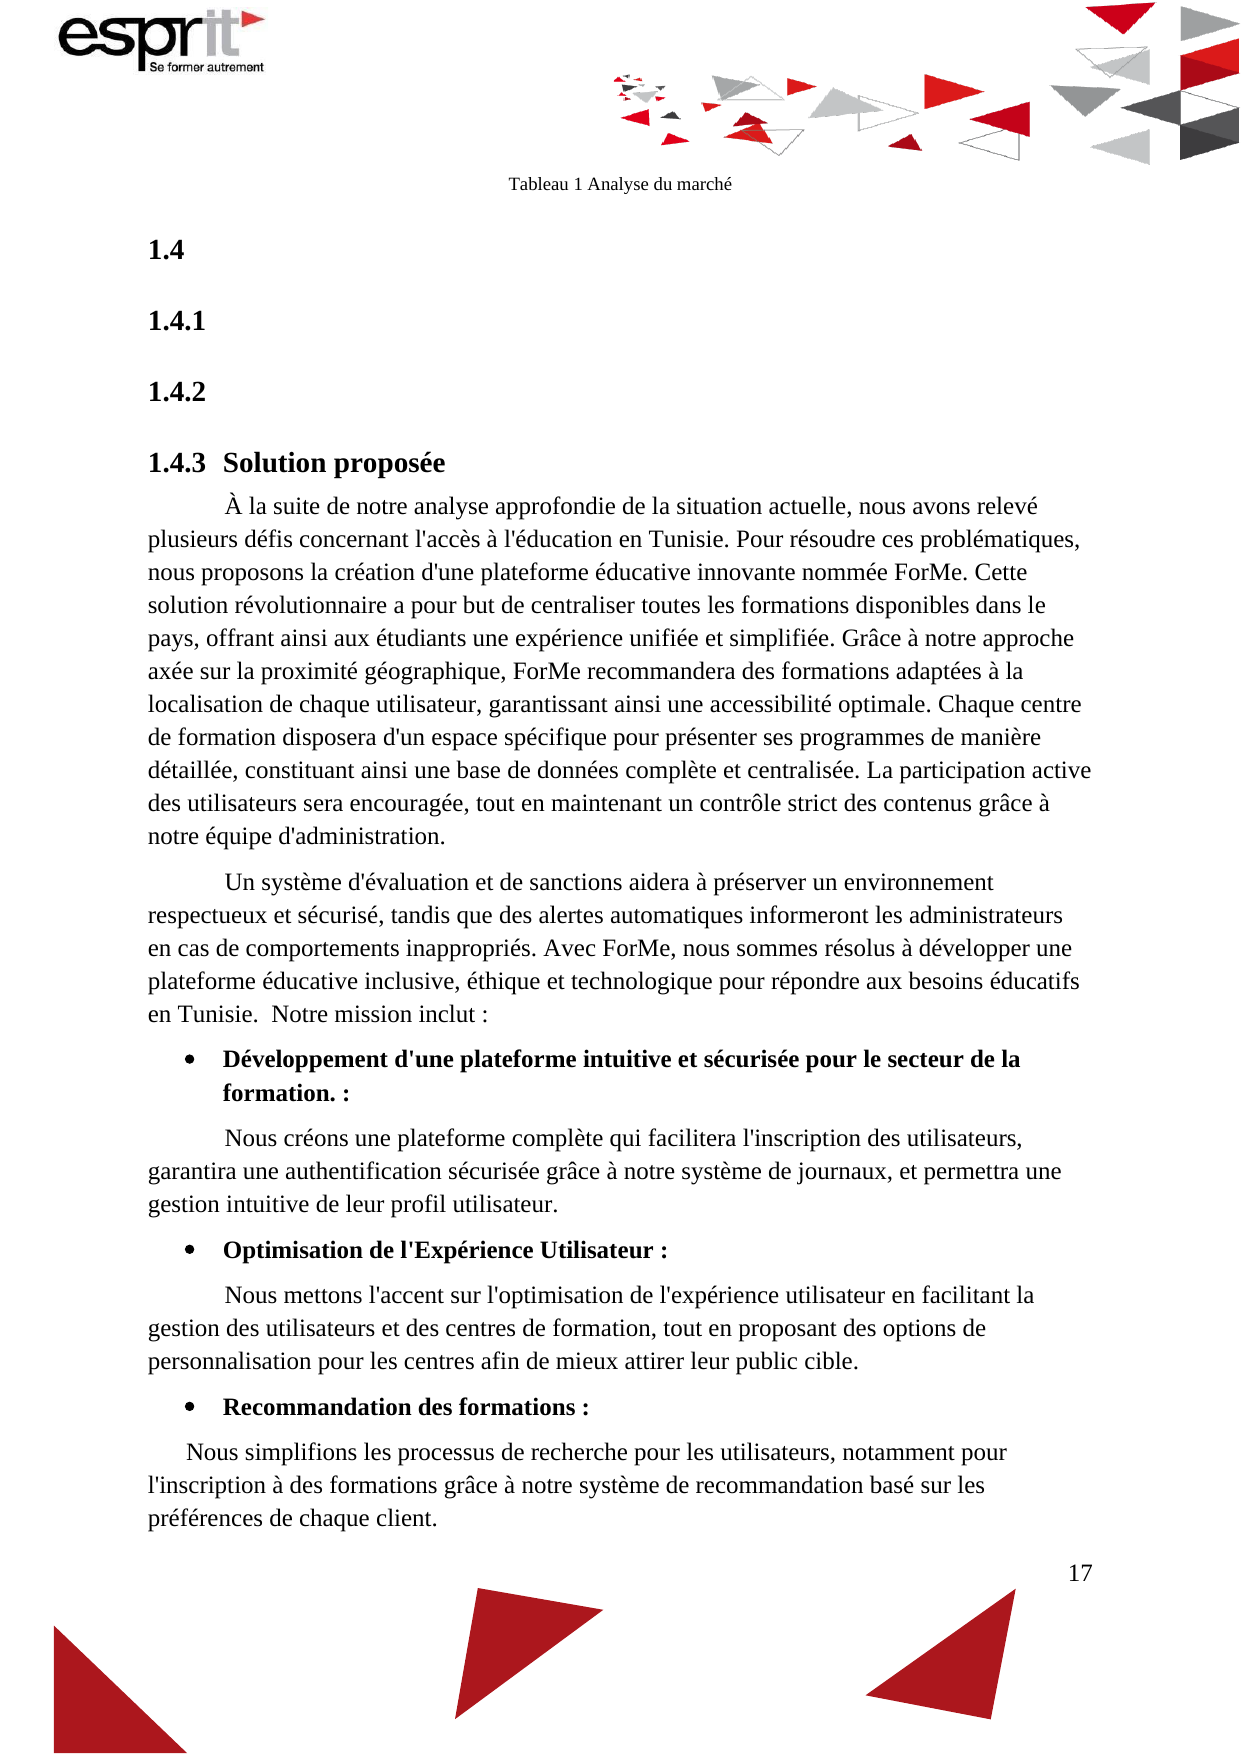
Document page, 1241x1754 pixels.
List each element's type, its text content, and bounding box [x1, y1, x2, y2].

picture [613, 0, 1241, 167]
list Développement d'une plateforme intuitive et sécurisée pour le secteur de la formation. : [185, 1044, 1093, 1106]
picture [54, 7, 269, 75]
text Nous simplifions les processus de recherche pour les utilisateurs, notamment pour l'inscription à des formations grâce à notre système de recommandation basé sur les préférences de chaque client. [148, 1437, 1093, 1532]
text À la suite de notre analyse approfondie de la situation actuelle, nous avons relevé plusieurs défis concernant l'accès à l'éducation en Tunisie. Pour résoudre ces problématiques, nous proposons la création d'une plateforme éducative innovante nommée ForMe. Cette solution révolutionnaire a pour but de centraliser toutes les formations disponibles dans le pays, offrant ainsi aux étudiants une expérience unifiée et simplifiée. Grâce à notre approche axée sur la proximité géographique, ForMe recommandera des formations adaptées à la localisation de chaque utilisateur, garantissant ainsi une accessibilité optimale. Chaque centre de formation disposera d'un espace spécifique pour présenter ses programmes de manière détaillée, constituant ainsi une base de données complète et centralisée. La participation active des utilisateurs sera encouragée, tout en maintenant un contrôle strict des contenus grâce à notre équipe d'administration. [148, 491, 1093, 850]
text Nous mettons l'accent sur l'optimisation de l'expérience utilisateur en facilitant la gestion des utilisateurs et des centres de formation, tout en proposant des options de personnalisation pour les centres afin de mieux attirer leur public cible. [148, 1280, 1093, 1375]
list Optimisation de l'Expérience Utilisateur : [185, 1235, 1093, 1263]
list Recommandation des formations : [185, 1392, 1093, 1421]
text Un système d'évaluation et de sanctions aidera à préserver un environnement respectueux et sécurisé, tandis que des alertes automatiques informeront les administrateurs en cas de comportements inappropriés. Avec ForMe, nous sommes résolus à développer une plateforme éducative inclusive, éthique et technologique pour répondre aux besoins éducatifs en Tunisie. Notre mission inclut : [148, 867, 1093, 1028]
text Nous créons une plateforme complète qui facilitera l'inscription des utilisateurs, garantira une authentification sécurisée grâce à notre système de journaux, et permettra une gestion intuitive de leur profil utilisateur. [148, 1123, 1093, 1218]
subtitle Solution proposée [148, 445, 1093, 479]
text Tableau 1 Analyse du marché [148, 173, 1093, 194]
